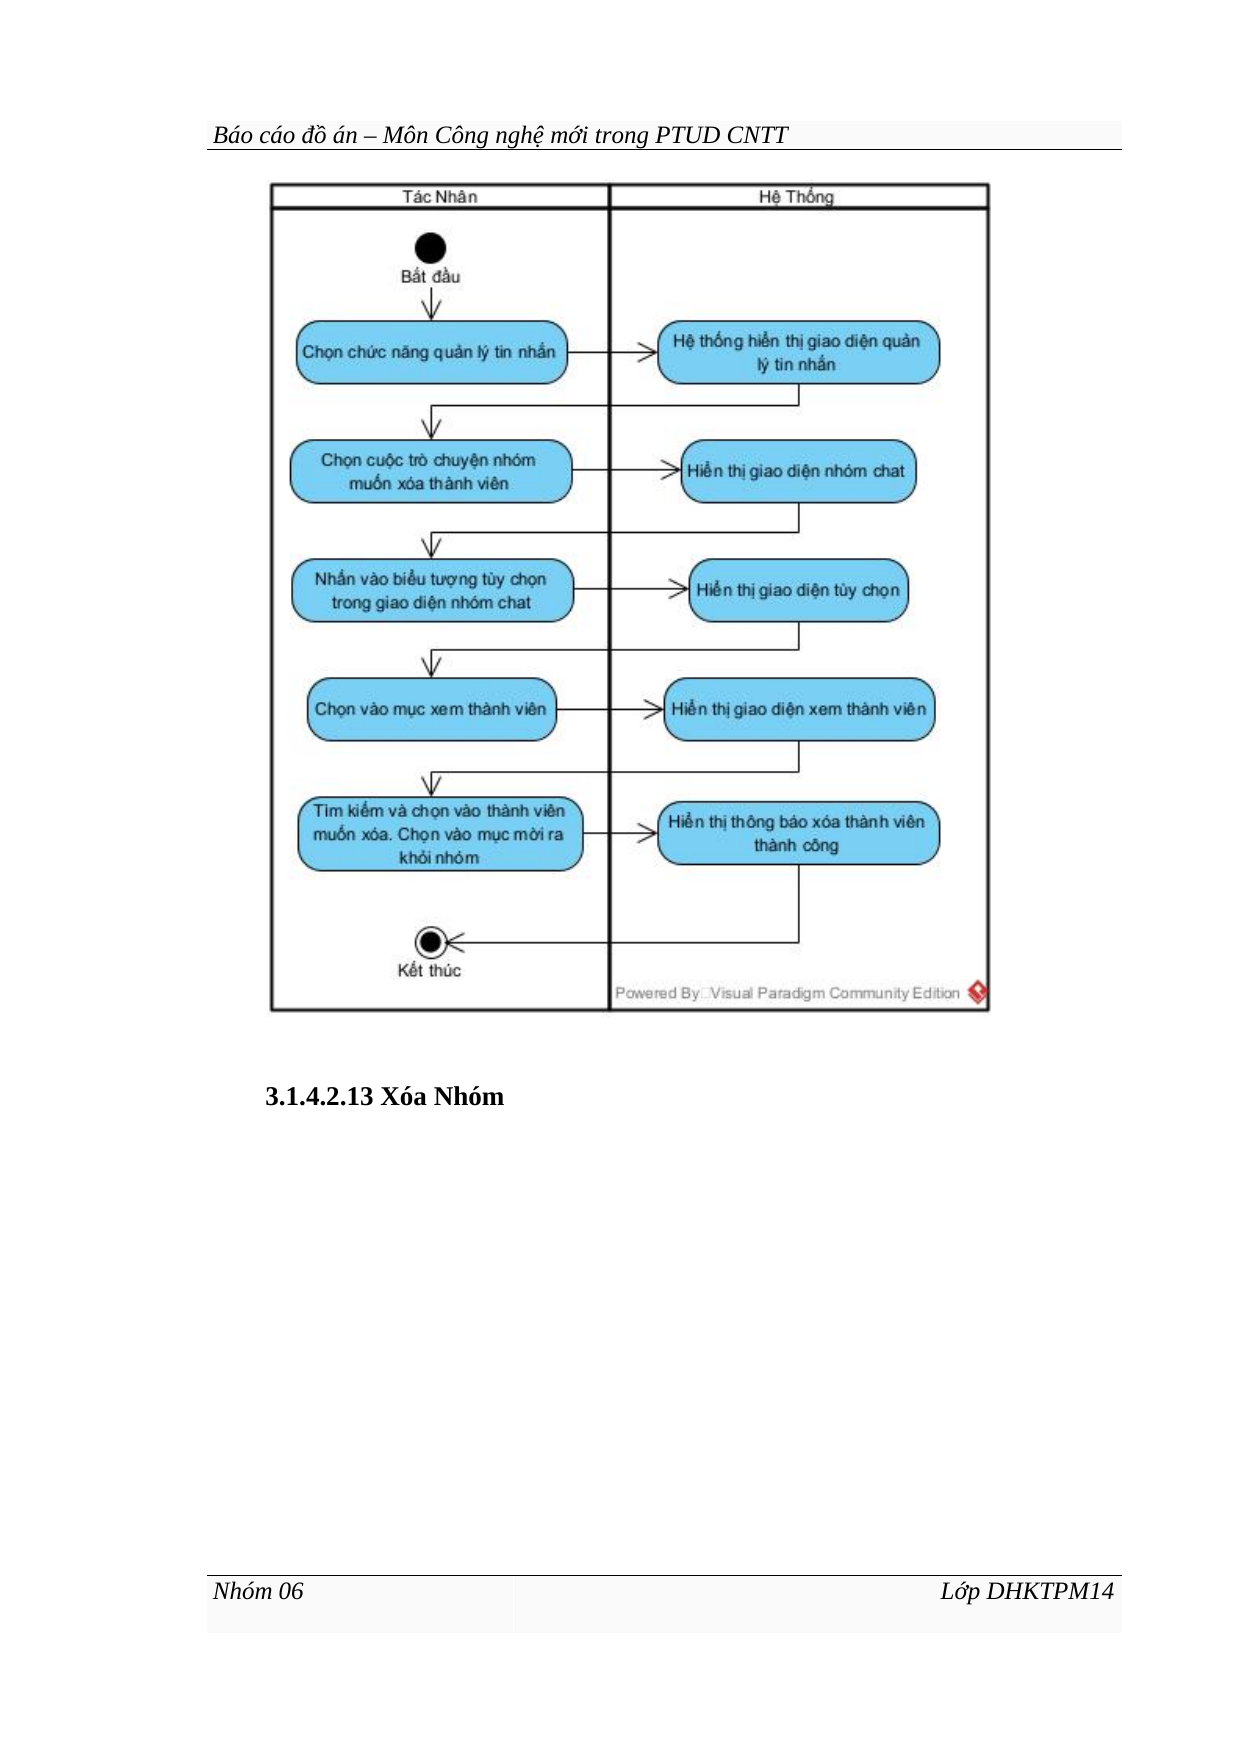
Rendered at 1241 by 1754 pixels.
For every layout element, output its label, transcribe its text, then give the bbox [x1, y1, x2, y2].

text 3.1.4.2.13 Xóa Nhóm [265, 1080, 1122, 1111]
picture [265, 179, 997, 1019]
